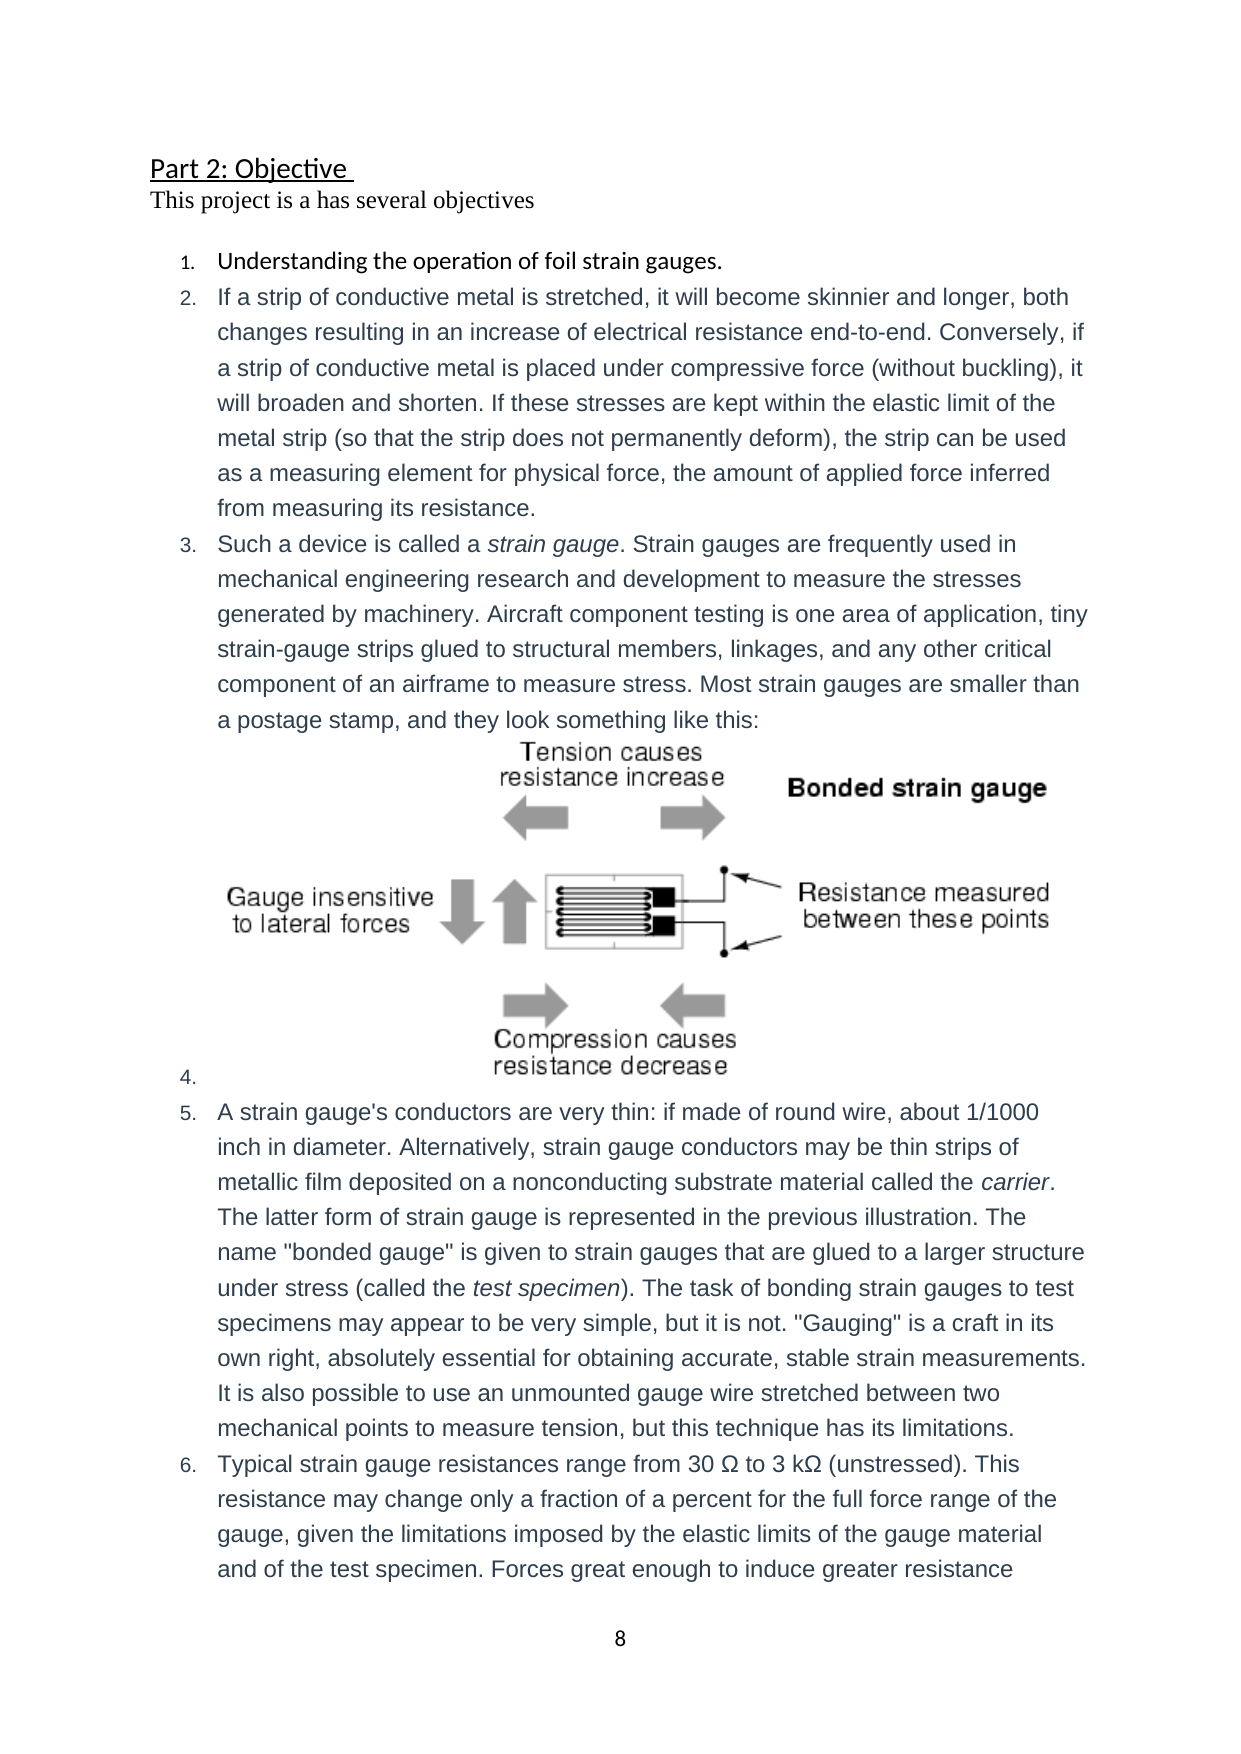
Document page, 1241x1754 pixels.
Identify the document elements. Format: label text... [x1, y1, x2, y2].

list Understanding the operation of foil strain gauges. [179, 245, 1090, 275]
picture [217, 733, 1061, 1084]
text This project is a has several objectives [150, 186, 1090, 214]
text Part 2: Objective [150, 150, 1090, 186]
list A strain gauge's conductors are very thin: if made of round wire, about 1/1000 inch in diameter. Alternatively, strain gauge conductors may be thin strips of metallic film deposited on a nonconducting substrate material called the carrier. The latter form of strain gauge is represented in the previous illustration. The name "bonded gauge" is given to strain gauges that are glued to a larger structure under stress (called the test specimen). The task of bonding strain gauges to test specimens may appear to be very simple, but it is not. "Gauging" is a craft in its own right, absolutely essential for obtaining accurate, stable strain measurements. It is also possible to use an unmounted gauge wire stretched between two mechanical points to measure tension, but this technique has its limitations. [179, 1090, 1090, 1442]
list Such a device is called a strain gauge. Strain gauges are frequently used in mechanical engineering research and development to measure the stresses generated by machinery. Aircraft component testing is one area of application, tiny strain-gauge strips glued to structural members, linkages, and any other critical component of an airframe to measure stress. Most strain gauges are smaller than a postage stamp, and they look something like this: [179, 522, 1090, 733]
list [179, 1442, 1090, 1583]
list If a strip of conductive metal is stretched, it will become skinnier and longer, both changes resulting in an increase of electrical resistance end-to-end. Conversely, if a strip of conductive metal is placed under compressive force (without buckling), it will broaden and shorten. If these stresses are kept within the elastic limit of the metal strip (so that the strip does not permanently deform), the strip can be used as a measuring element for physical force, the amount of applied force inferred from measuring its resistance. [179, 275, 1090, 522]
